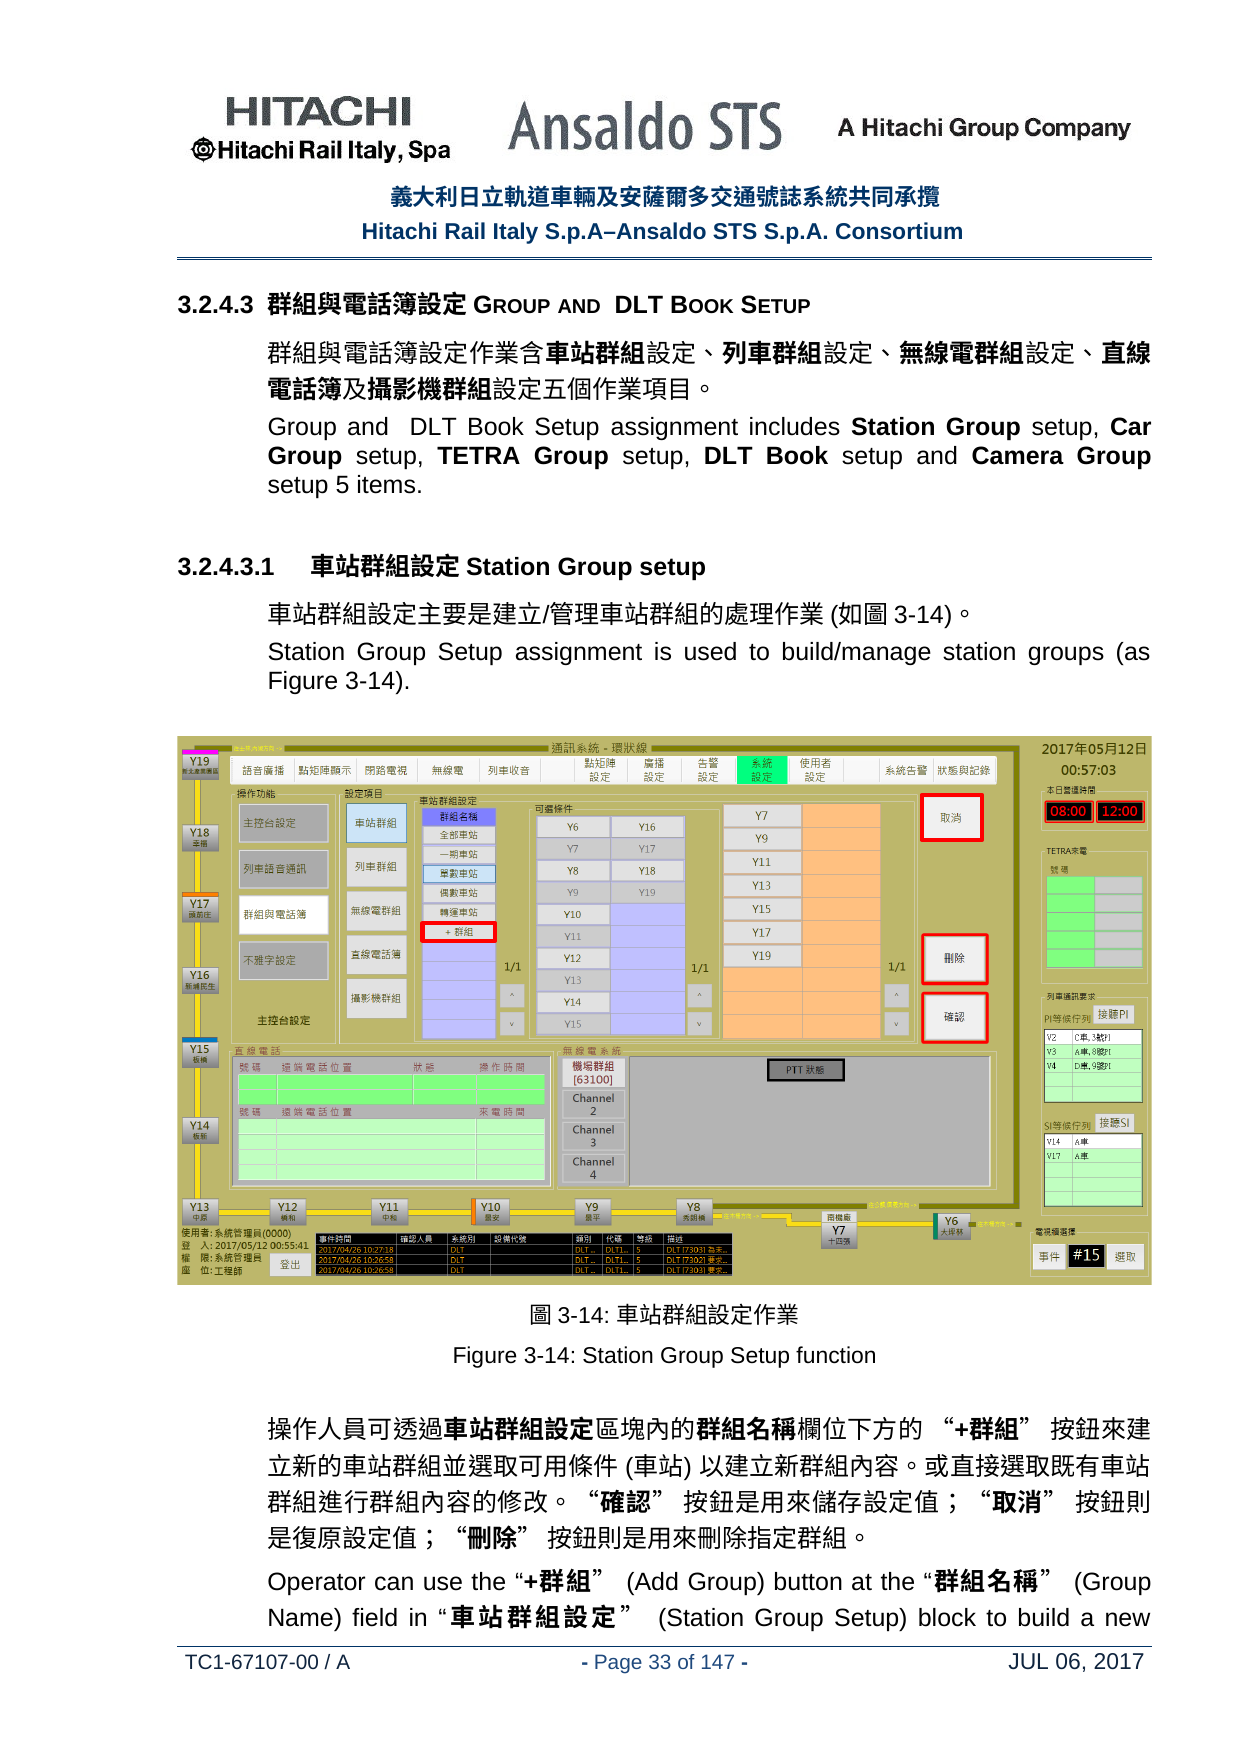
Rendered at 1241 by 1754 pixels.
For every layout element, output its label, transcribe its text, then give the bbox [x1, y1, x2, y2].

subtitle 群組與電話簿設定 Group and DLT Book Setup [177, 285, 1152, 321]
text 操作人員可透過車站群組設定區塊內的群組名稱欄位下方的 “+群組” 按鈕來建立新的車站群組並選取可用條件 (車站) 以建立新群組內容。或直接選取既有車站群組進行群組內容的修改。“確認” 按鈕是用來儲存設定值；“取消” 按鈕則是復原設定值；“刪除” 按鈕則是用來刪除指定群組。 [267, 1410, 1152, 1555]
subtitle 車站群組設定 Station Group setup [177, 546, 1152, 582]
text Group and DLT Book Setup assignment includes Station Group setup, Car Group setup, TETRA Group setup, DLT Book setup and Camera Group setup 5 items. [267, 412, 1152, 498]
picture [177, 736, 1152, 1285]
text 群組與電話簿設定作業含車站群組設定、列車群組設定、無線電群組設定、直線電話簿及攝影機群組設定五個作業項目。 [267, 333, 1152, 406]
picture [184, 88, 1146, 169]
